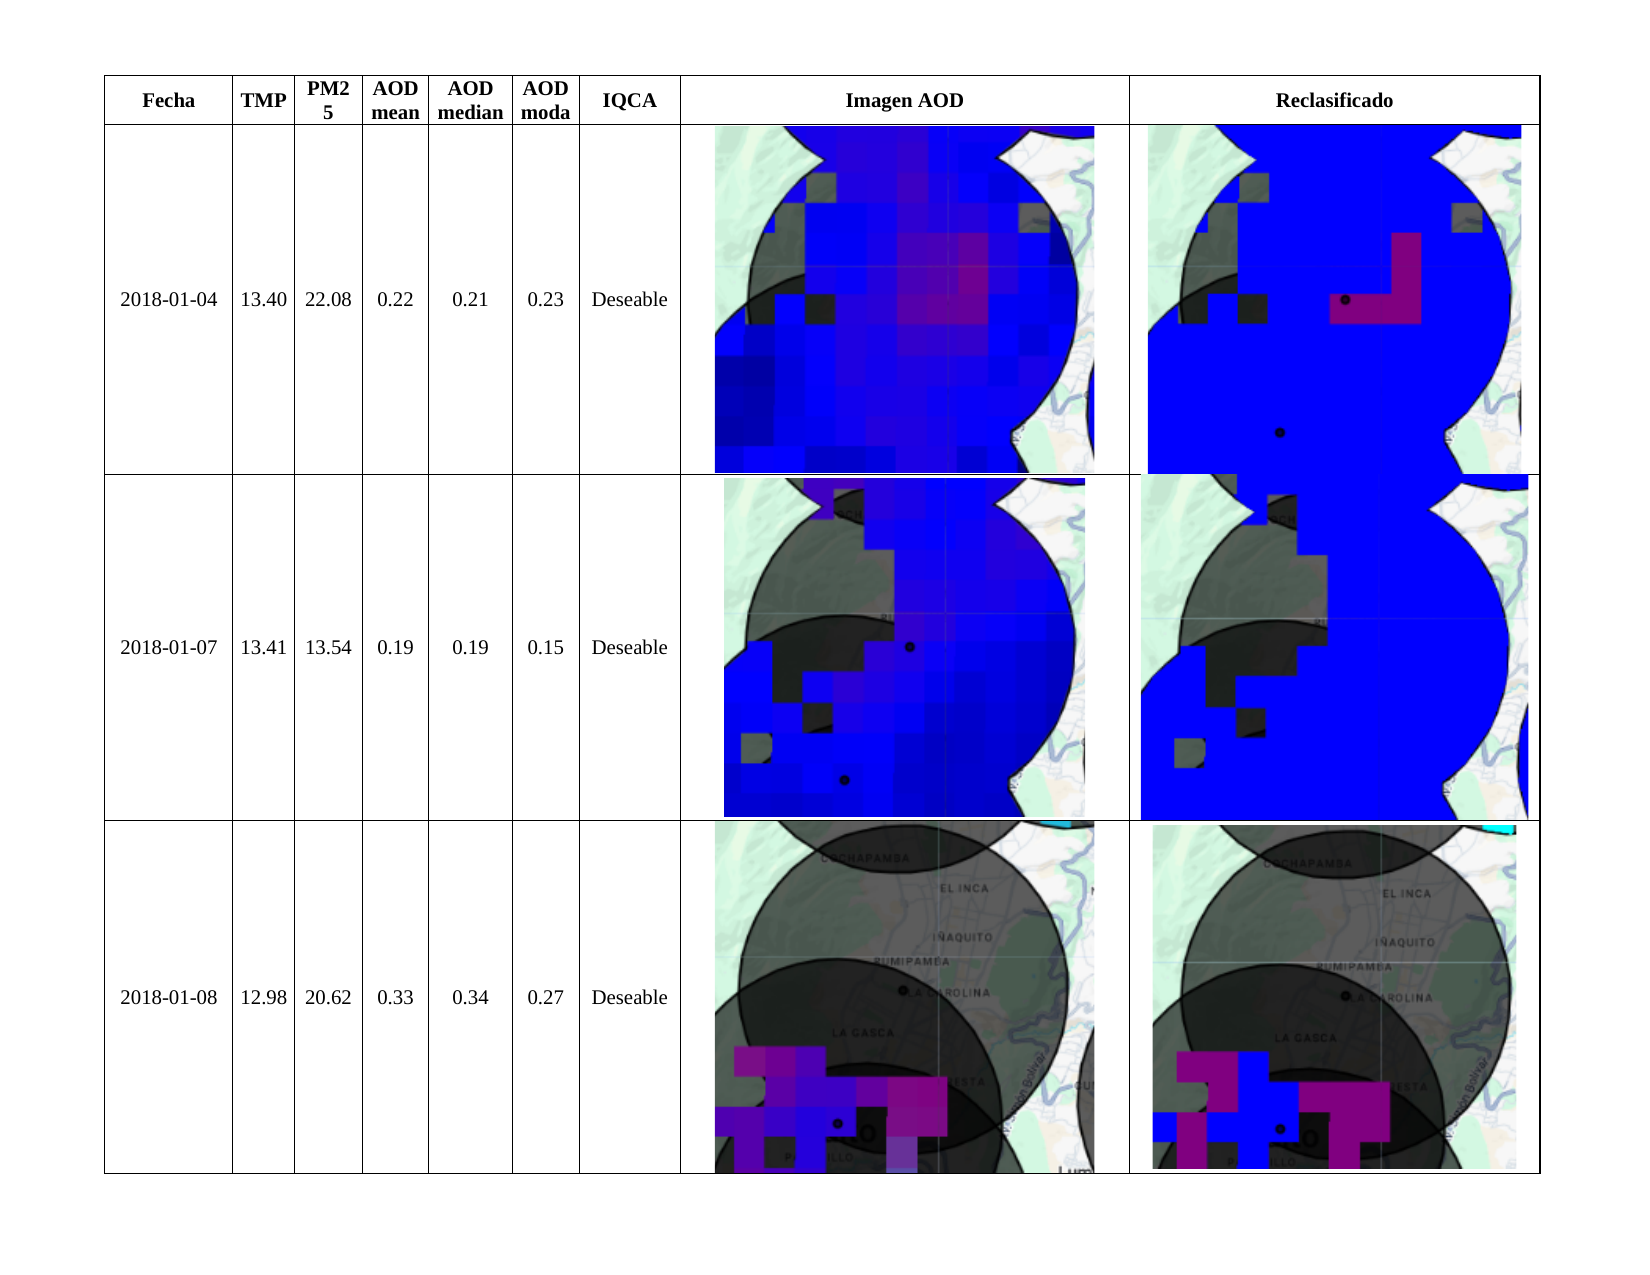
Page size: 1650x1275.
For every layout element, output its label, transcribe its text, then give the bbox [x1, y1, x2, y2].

table_cell 20.62 [295, 821, 362, 1173]
table_cell 2018-01-07 [105, 475, 232, 820]
table_cell Deseable [580, 821, 680, 1173]
picture [1140, 125, 1529, 820]
table_cell [681, 475, 1129, 820]
table_cell 0.27 [513, 821, 579, 1173]
table_cell [681, 821, 714, 1173]
table_header AOD median [429, 76, 512, 124]
table_header Reclasificado [1130, 76, 1539, 124]
table_cell 0.33 [363, 821, 428, 1173]
table_cell 0.23 [513, 125, 579, 474]
table_cell 0.19 [429, 475, 512, 820]
picture [714, 126, 1095, 473]
picture [724, 478, 1085, 817]
table_header TMP [233, 76, 294, 124]
table_header Imagen AOD [681, 76, 1129, 124]
table_cell [1095, 821, 1129, 1173]
table_cell 0.21 [429, 125, 512, 474]
table_cell [1130, 125, 1147, 474]
table_cell [1130, 475, 1140, 820]
table_cell [1529, 475, 1539, 820]
table_cell 0.34 [429, 821, 512, 1173]
table_cell 0.15 [513, 475, 579, 820]
table_cell [1522, 125, 1539, 474]
table_cell 22.08 [295, 125, 362, 474]
table_cell [1130, 821, 1539, 1173]
table_cell 13.41 [233, 475, 294, 820]
table_cell [681, 125, 1129, 474]
table_cell Deseable [580, 475, 680, 820]
table_cell 13.54 [295, 475, 362, 820]
table_header Fecha [105, 76, 232, 124]
table_cell 0.19 [363, 475, 428, 820]
table_cell 2018-01-04 [105, 125, 232, 474]
table_header AOD moda [513, 76, 579, 124]
table_header IQCA [580, 76, 680, 124]
table_cell 12.98 [233, 821, 294, 1173]
table_cell 13.40 [233, 125, 294, 474]
table_cell 0.22 [363, 125, 428, 474]
picture [1152, 825, 1517, 1169]
picture [714, 821, 1095, 1173]
table_header PM25 [295, 76, 362, 124]
table_header AOD mean [363, 76, 428, 124]
table_cell Deseable [580, 125, 680, 474]
table_cell 2018-01-08 [105, 821, 232, 1173]
